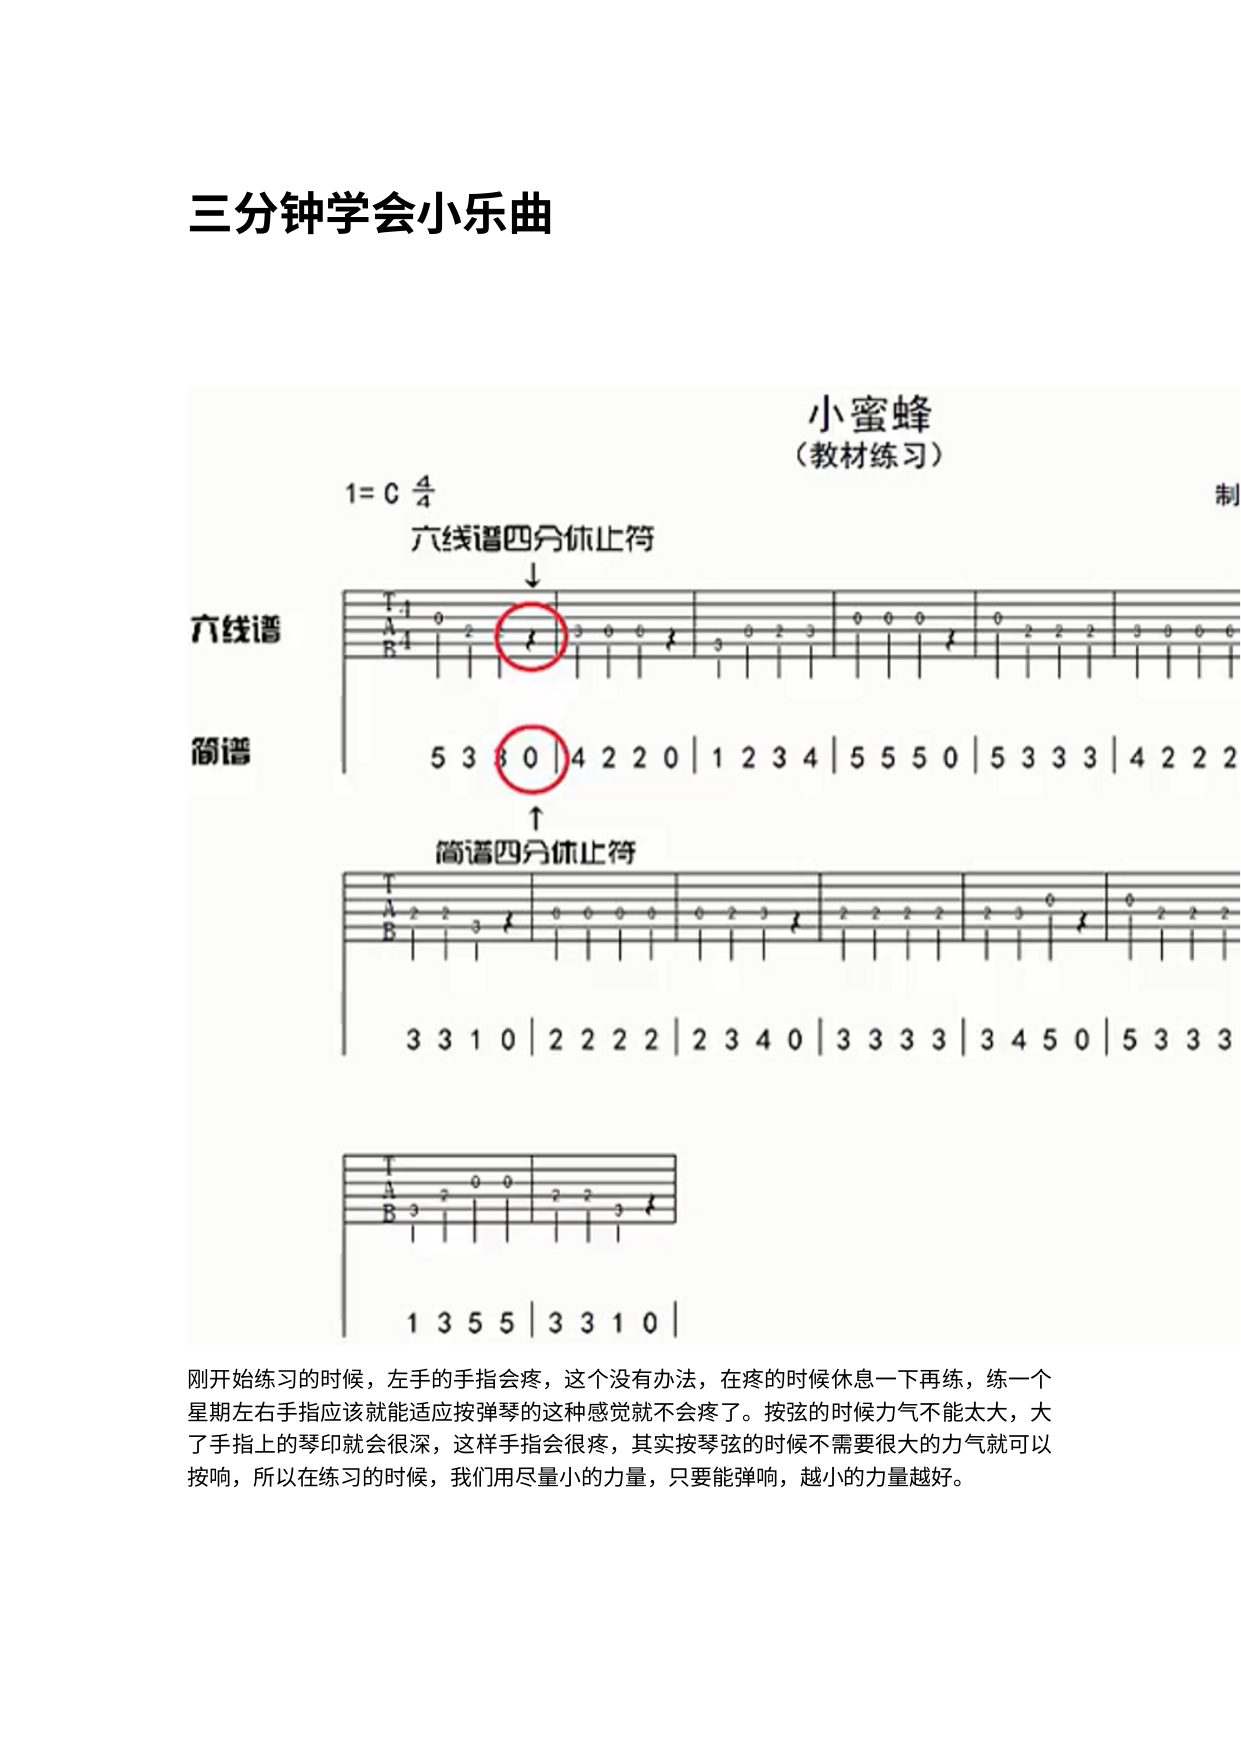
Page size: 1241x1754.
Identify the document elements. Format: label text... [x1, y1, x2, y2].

text 刚开始练习的时候，左手的手指会疼，这个没有办法，在疼的时候休息一下再练，练一个星期左右手指应该就能适应按弹琴的这种感觉就不会疼了。按弦的时候力气不能太大，大了手指上的琴印就会很深，这样手指会很疼，其实按琴弦的时候不需要很大的力气就可以按响，所以在练习的时候，我们用尽量小的力量，只要能弹响，越小的力量越好。 [187, 1362, 1053, 1492]
picture [187, 386, 1241, 1345]
subtitle 三分钟学会小乐曲 [187, 162, 1053, 259]
